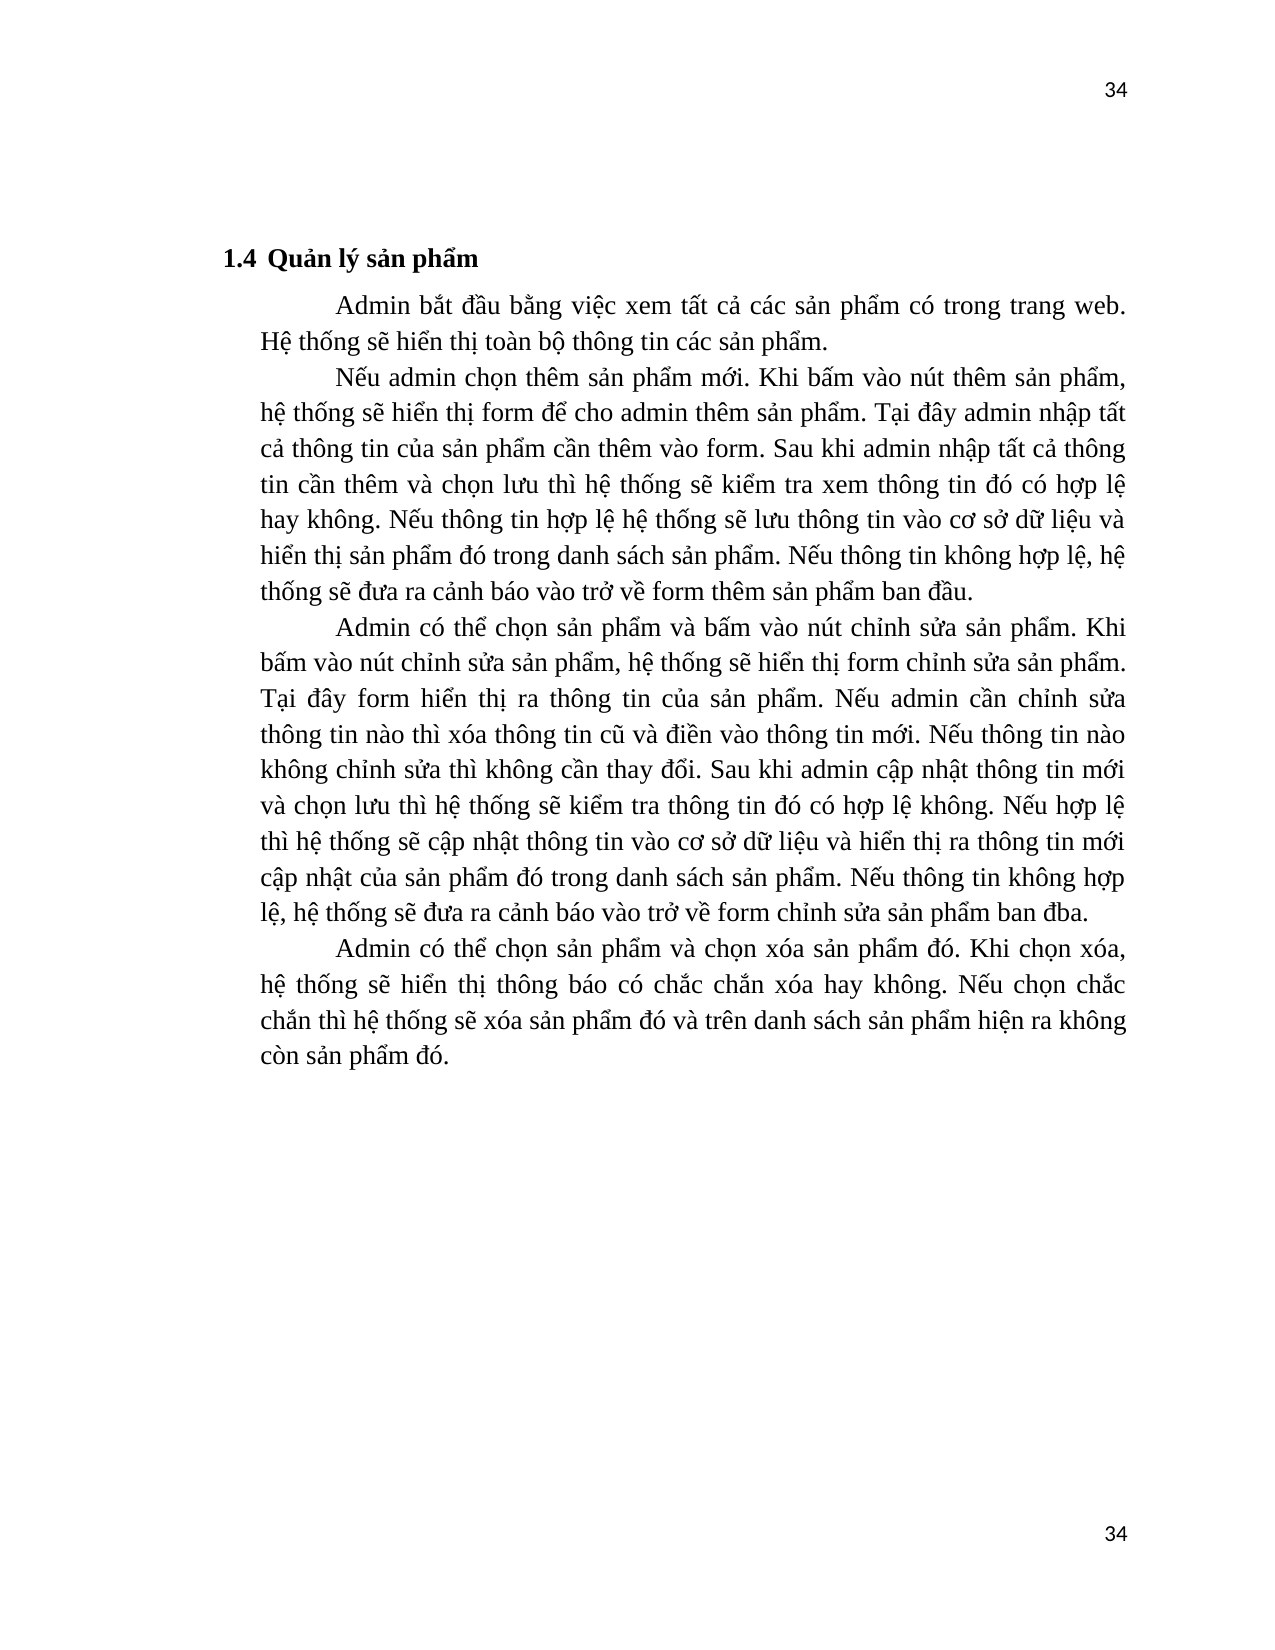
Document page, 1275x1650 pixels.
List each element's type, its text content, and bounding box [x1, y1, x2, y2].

list Nếu admin chọn thêm sản phẩm mới. Khi bấm vào nút thêm sản phẩm, hệ thống sẽ hiển thị form để cho admin thêm sản phẩm. Tại đây admin nhập tất cả thông tin của sản phẩm cần thêm vào form. Sau khi admin nhập tất cả thông tin cần thêm và chọn lưu thì hệ thống sẽ kiểm tra xem thông tin đó có hợp lệ hay không. Nếu thông tin hợp lệ hệ thống sẽ lưu thông tin vào cơ sở dữ liệu và hiển thị sản phẩm đó trong danh sách sản phẩm. Nếu thông tin không hợp lệ, hệ thống sẽ đưa ra cảnh báo vào trở về form thêm sản phẩm ban đầu. [260, 361, 1127, 606]
list Admin có thể chọn sản phẩm và bấm vào nút chỉnh sửa sản phẩm. Khi bấm vào nút chỉnh sửa sản phẩm, hệ thống sẽ hiển thị form chỉnh sửa sản phẩm. Tại đây form hiển thị ra thông tin của sản phẩm. Nếu admin cần chỉnh sửa thông tin nào thì xóa thông tin cũ và điền vào thông tin mới. Nếu thông tin nào không chỉnh sửa thì không cần thay đổi. Sau khi admin cập nhật thông tin mới và chọn lưu thì hệ thống sẽ kiểm tra thông tin đó có hợp lệ không. Nếu hợp lệ thì hệ thống sẽ cập nhật thông tin vào cơ sở dữ liệu và hiển thị ra thông tin mới cập nhật của sản phẩm đó trong danh sách sản phẩm. Nếu thông tin không hợp lệ, hệ thống sẽ đưa ra cảnh báo vào trở về form chỉnh sửa sản phẩm ban đba. [260, 611, 1127, 928]
list Admin bắt đầu bằng việc xem tất cả các sản phẩm có trong trang web. Hệ thống sẽ hiển thị toàn bộ thông tin các sản phẩm. [260, 289, 1127, 356]
list Quản lý sản phẩm [223, 242, 1127, 274]
list Admin có thể chọn sản phẩm và chọn xóa sản phẩm đó. Khi chọn xóa, hệ thống sẽ hiển thị thông báo có chắc chắn xóa hay không. Nếu chọn chắc chắn thì hệ thống sẽ xóa sản phẩm đó và trên danh sách sản phẩm hiện ra không còn sản phẩm đó. [260, 932, 1127, 1071]
